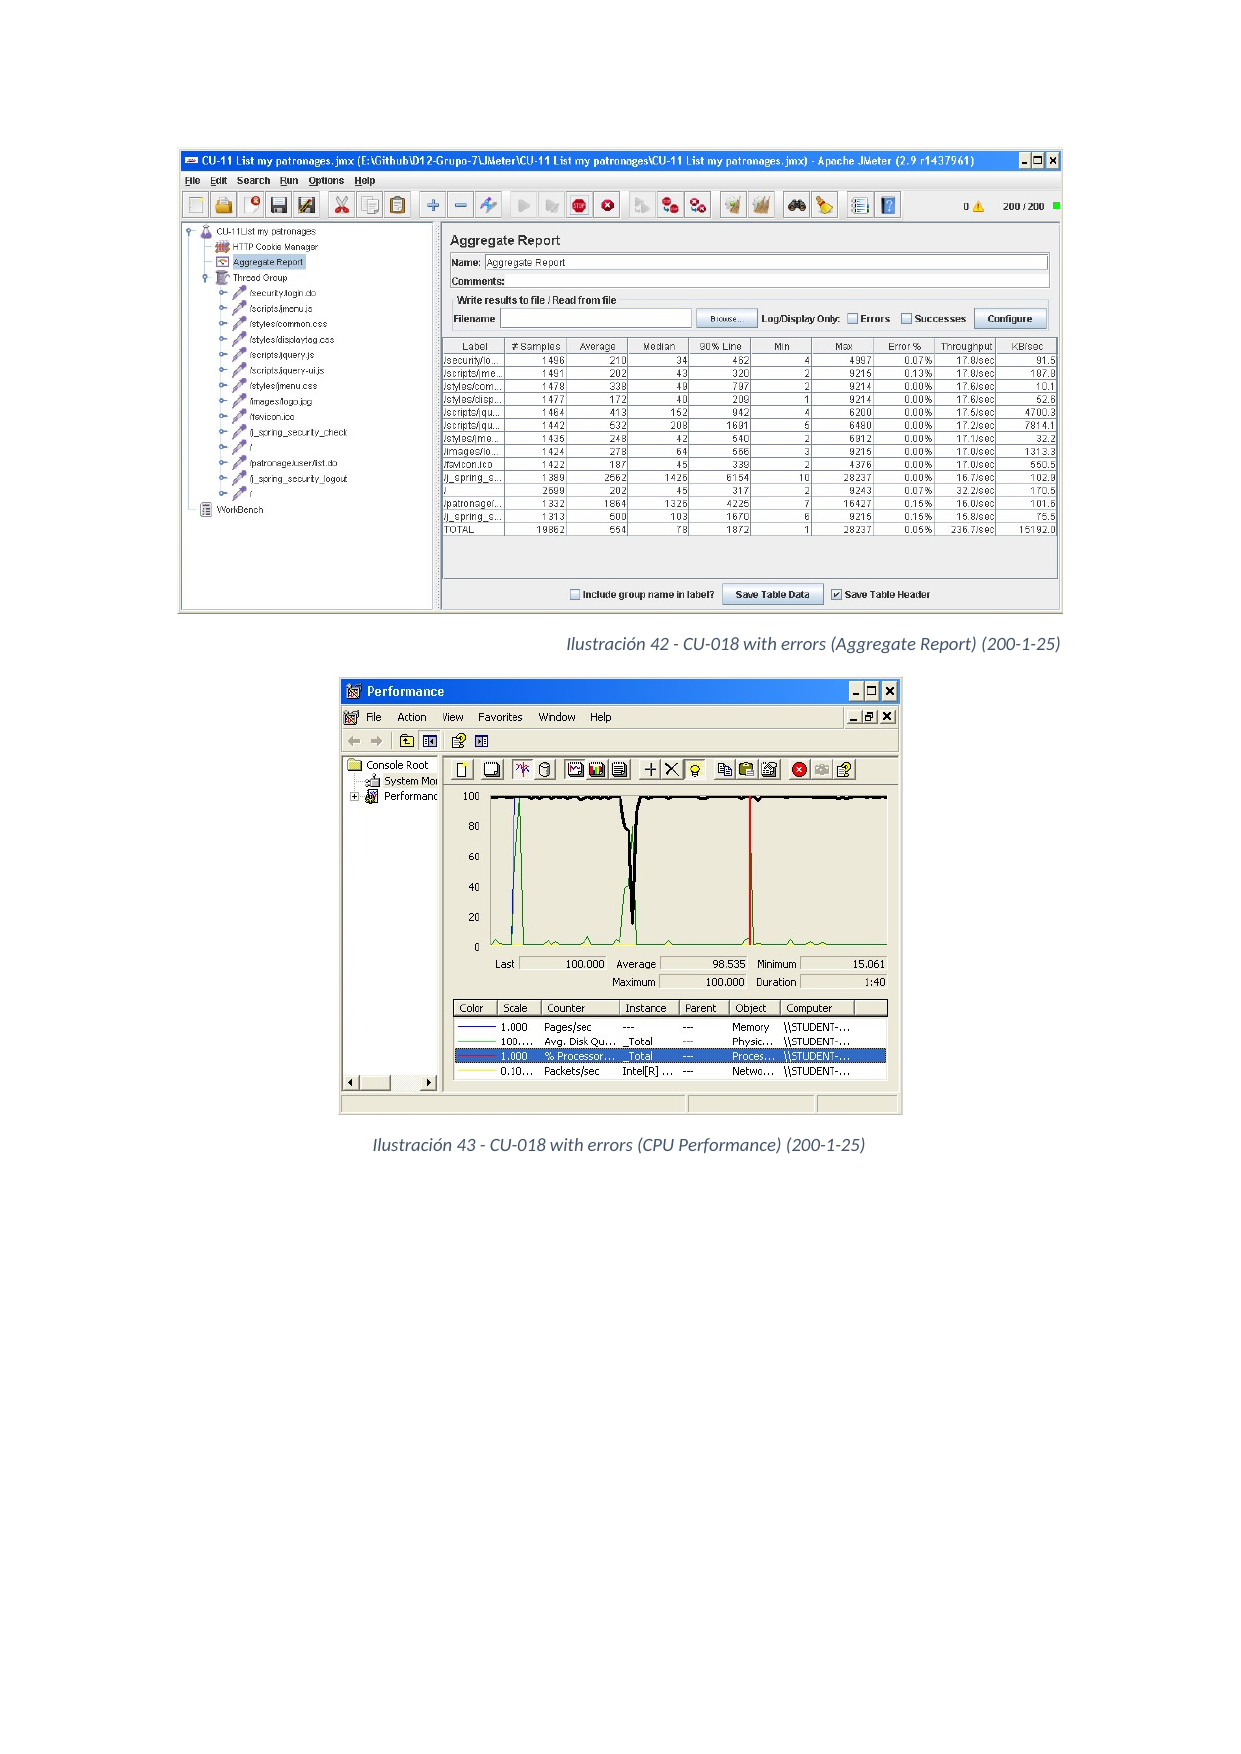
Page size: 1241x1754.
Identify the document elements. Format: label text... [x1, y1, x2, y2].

text Ilustración 43 - CU-018 with errors (CPU Performance) (200-1-25) [177, 1133, 1063, 1156]
picture [337, 676, 903, 1115]
picture [177, 147, 1063, 614]
text Ilustración 42 - CU-018 with errors (Aggregate Report) (200-1-25) [177, 632, 1063, 655]
